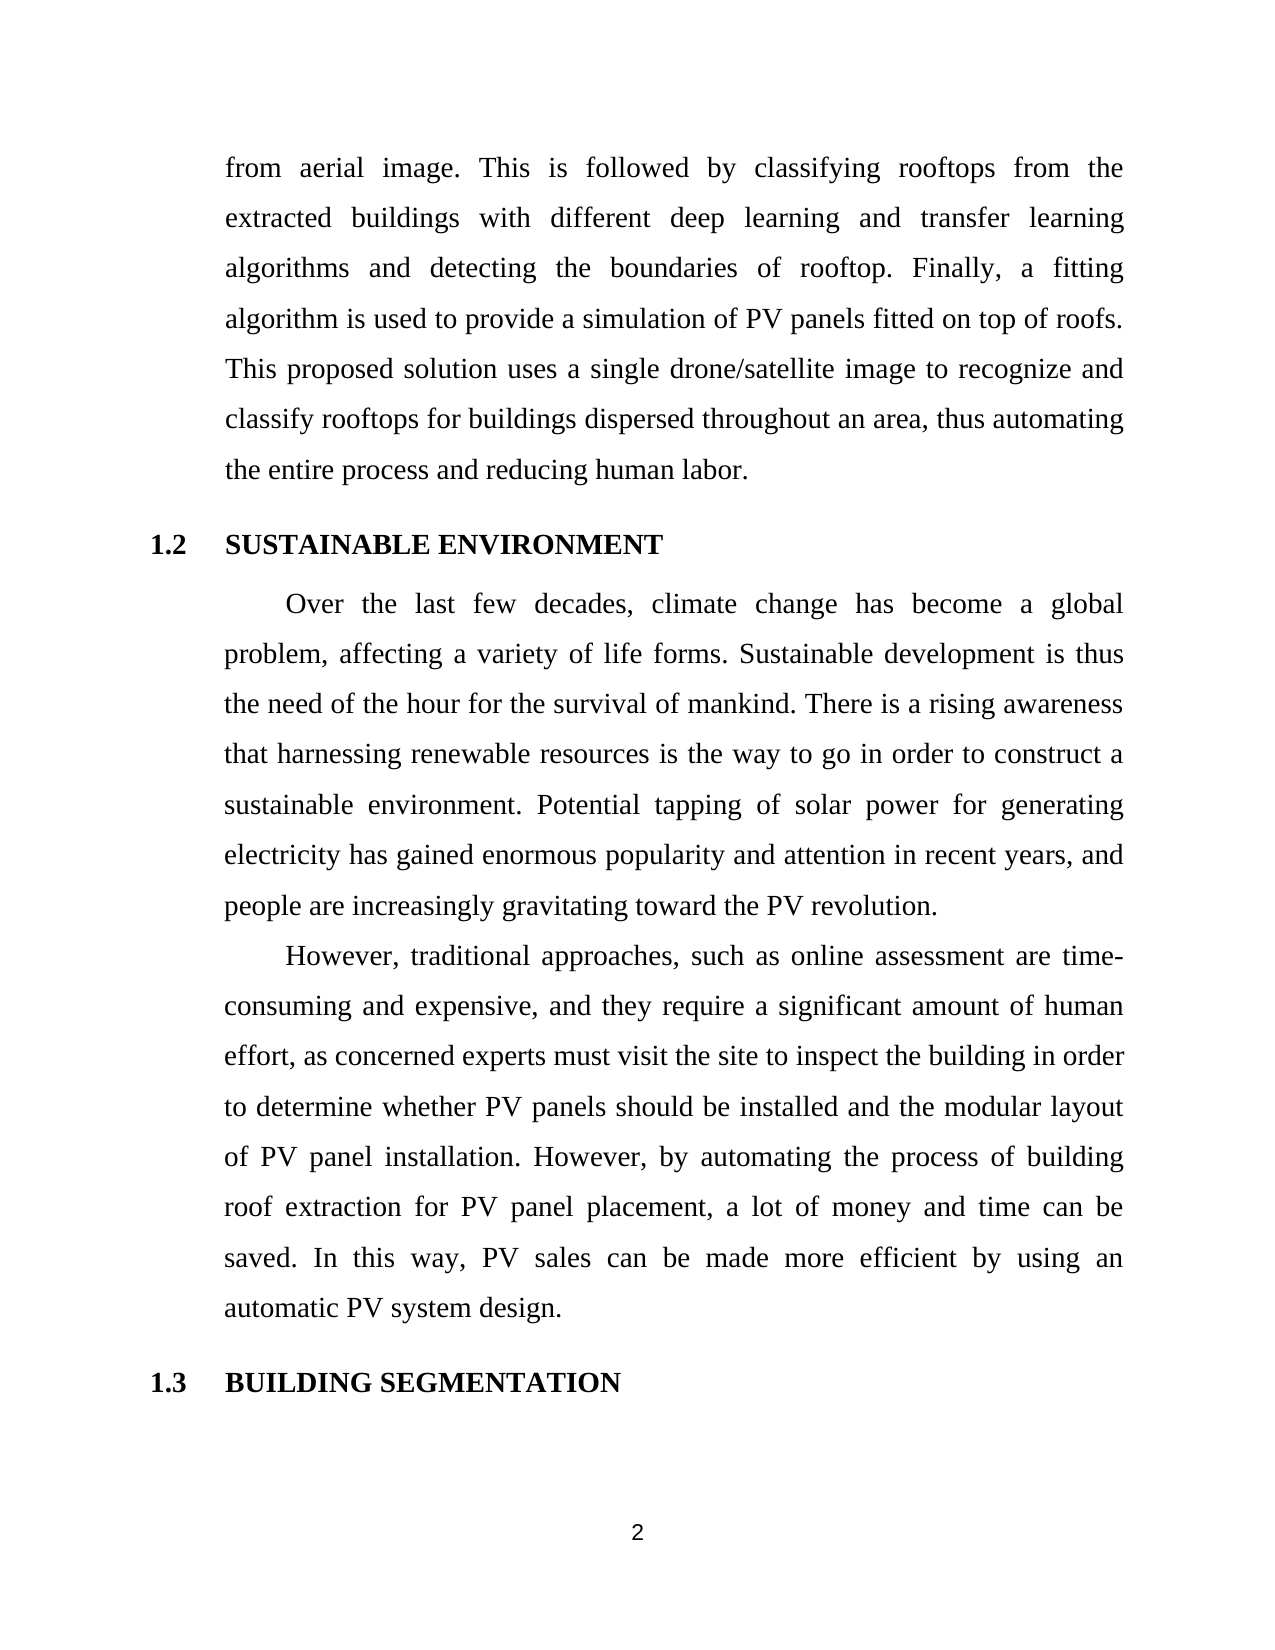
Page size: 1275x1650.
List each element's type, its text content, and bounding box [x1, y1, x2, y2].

text However, traditional approaches, such as online assessment are time-consuming and expensive, and they require a significant amount of human effort, as concerned experts must visit the site to inspect the building in order to determine whether PV panels should be installed and the modular layout of PV panel installation. However, by automating the process of building roof extraction for PV panel placement, a lot of money and time can be saved. In this way, PV sales can be made more efficient by using an automatic PV system design. [224, 938, 1125, 1324]
list SUSTAINABLE ENVIRONMENT [150, 527, 1125, 561]
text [225, 150, 1125, 485]
text Over the last few decades, climate change has become a global problem, affecting a variety of life forms. Sustainable development is thus the need of the hour for the survival of mankind. There is a rising awareness that harnessing renewable resources is the way to go in order to construct a sustainable environment. Potential tapping of solar power for generating electricity has gained enormous popularity and attention in recent years, and people are increasingly gravitating toward the PV revolution. [224, 586, 1125, 921]
list BUILDING SEGMENTATION [150, 1365, 1125, 1399]
